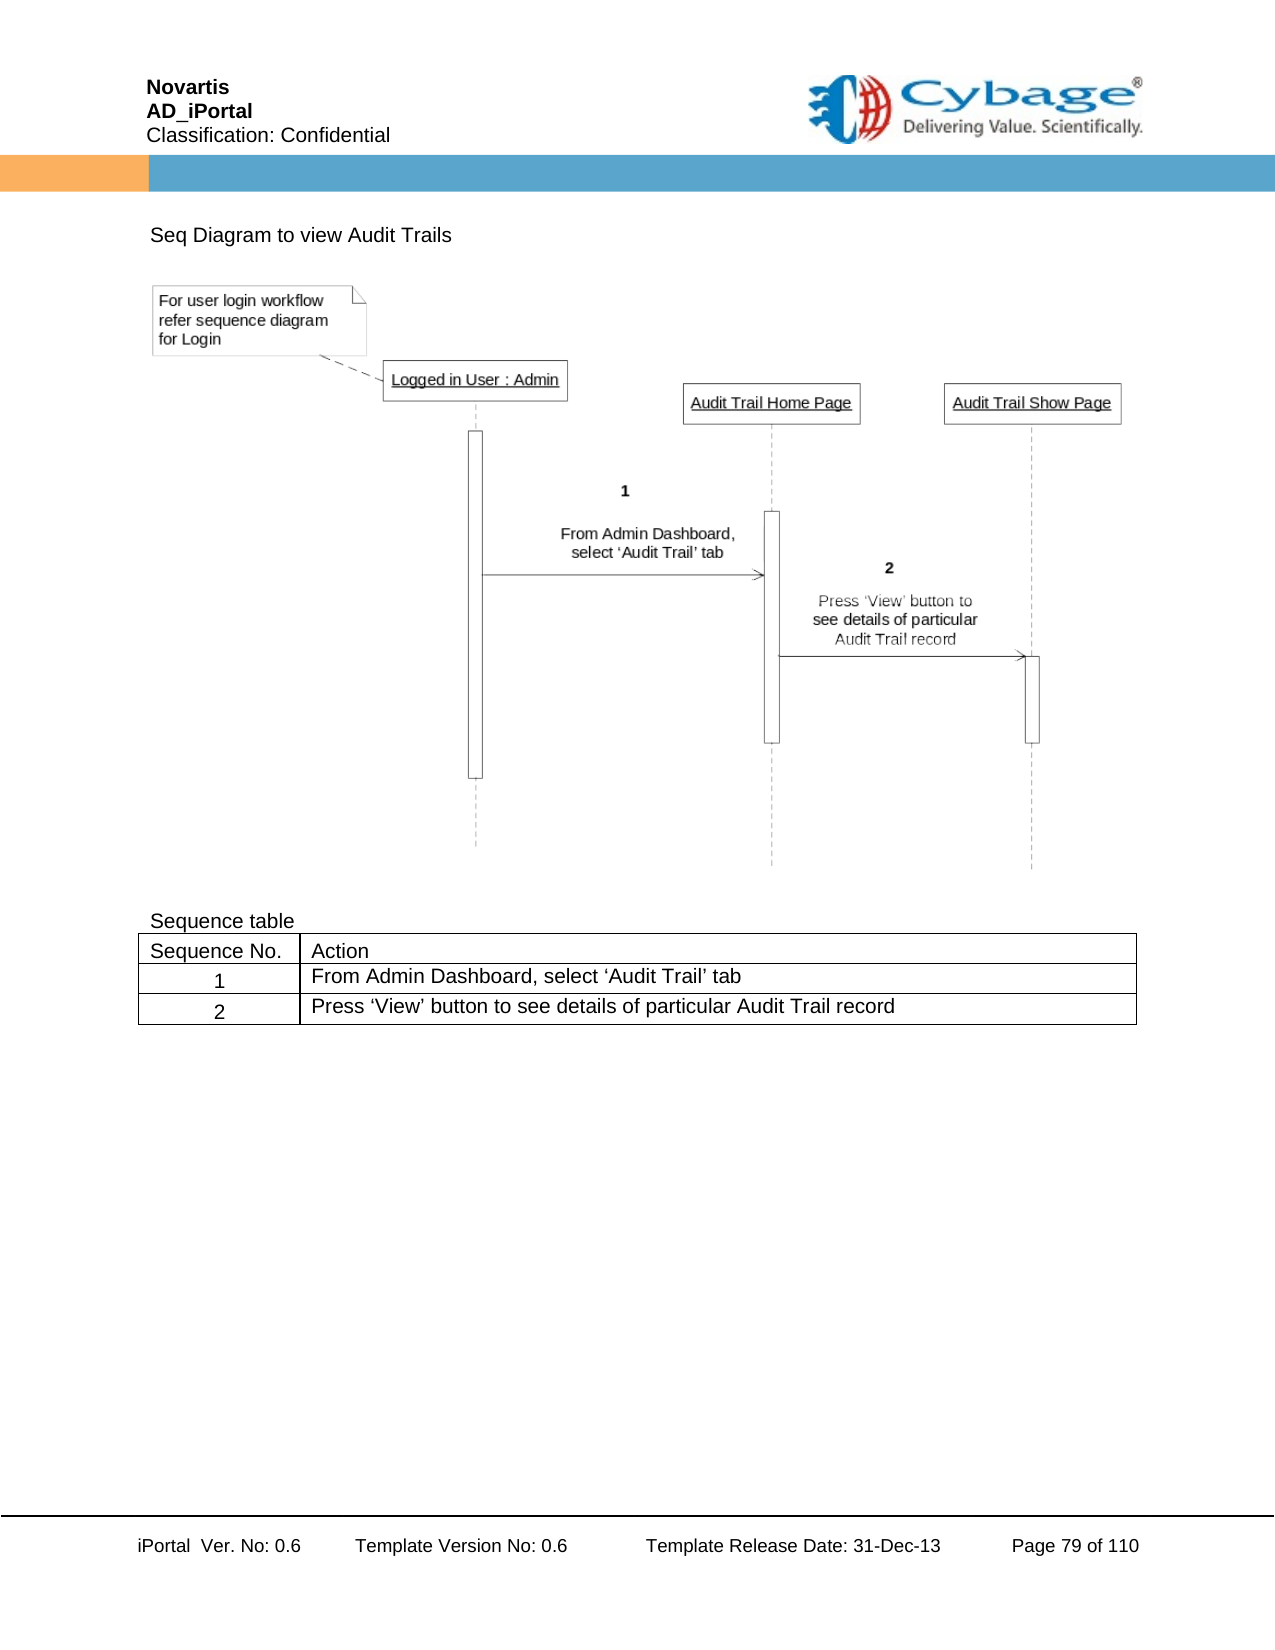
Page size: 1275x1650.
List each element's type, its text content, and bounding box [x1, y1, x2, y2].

picture [808, 75, 1143, 144]
table_cell 2 [139, 994, 299, 1023]
table_header Action [301, 934, 1136, 963]
text Seq Diagram to view Audit Trails [150, 217, 1125, 246]
text Sequence table [150, 904, 1125, 933]
table_cell 1 [139, 964, 299, 993]
table_cell Press ‘View’ button to see details of particular Audit Trail record [301, 994, 1136, 1023]
table_cell From Admin Dashboard, select ‘Audit Trail’ tab [301, 964, 1136, 993]
table_header Sequence No. [139, 934, 299, 963]
